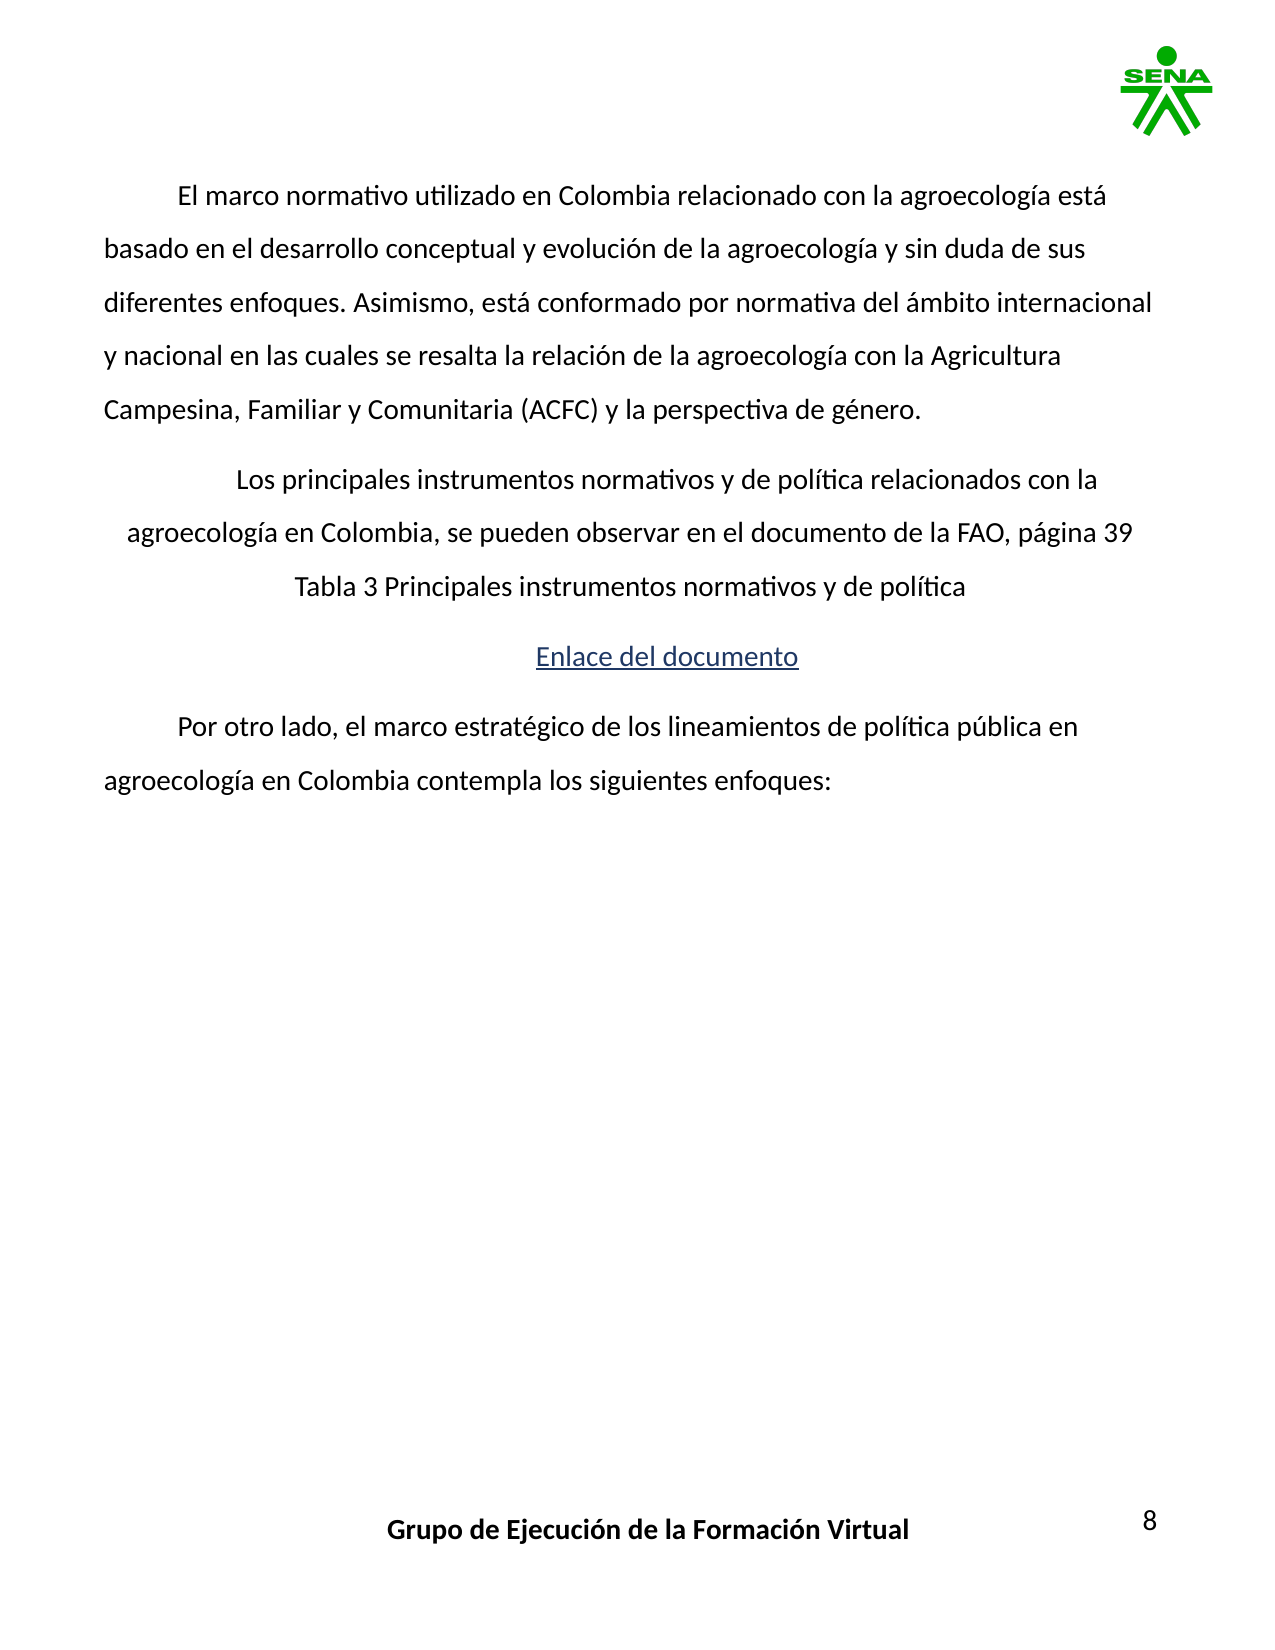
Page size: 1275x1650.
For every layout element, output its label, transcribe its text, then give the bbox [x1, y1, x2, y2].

picture [1120, 46, 1213, 136]
text El marco normativo utilizado en Colombia relacionado con la agroecología está basado en el desarrollo conceptual y evolución de la agroecología y sin duda de sus diferentes enfoques. Asimismo, está conformado por normativa del ámbito internacional y nacional en las cuales se resalta la relación de la agroecología con la Agricultura Campesina, Familiar y Comunitaria (ACFC) y la perspectiva de género. [103, 177, 1157, 427]
text Los principales instrumentos normativos y de política relacionados con la agroecología en Colombia, se pueden observar en el documento de la FAO, página 39 Tabla 3 Principales instrumentos normativos y de política [103, 461, 1157, 603]
text Por otro lado, el marco estratégico de los lineamientos de política pública en agroecología en Colombia contempla los siguientes enfoques: [103, 708, 1157, 797]
text Enlace del documento [103, 638, 1157, 674]
